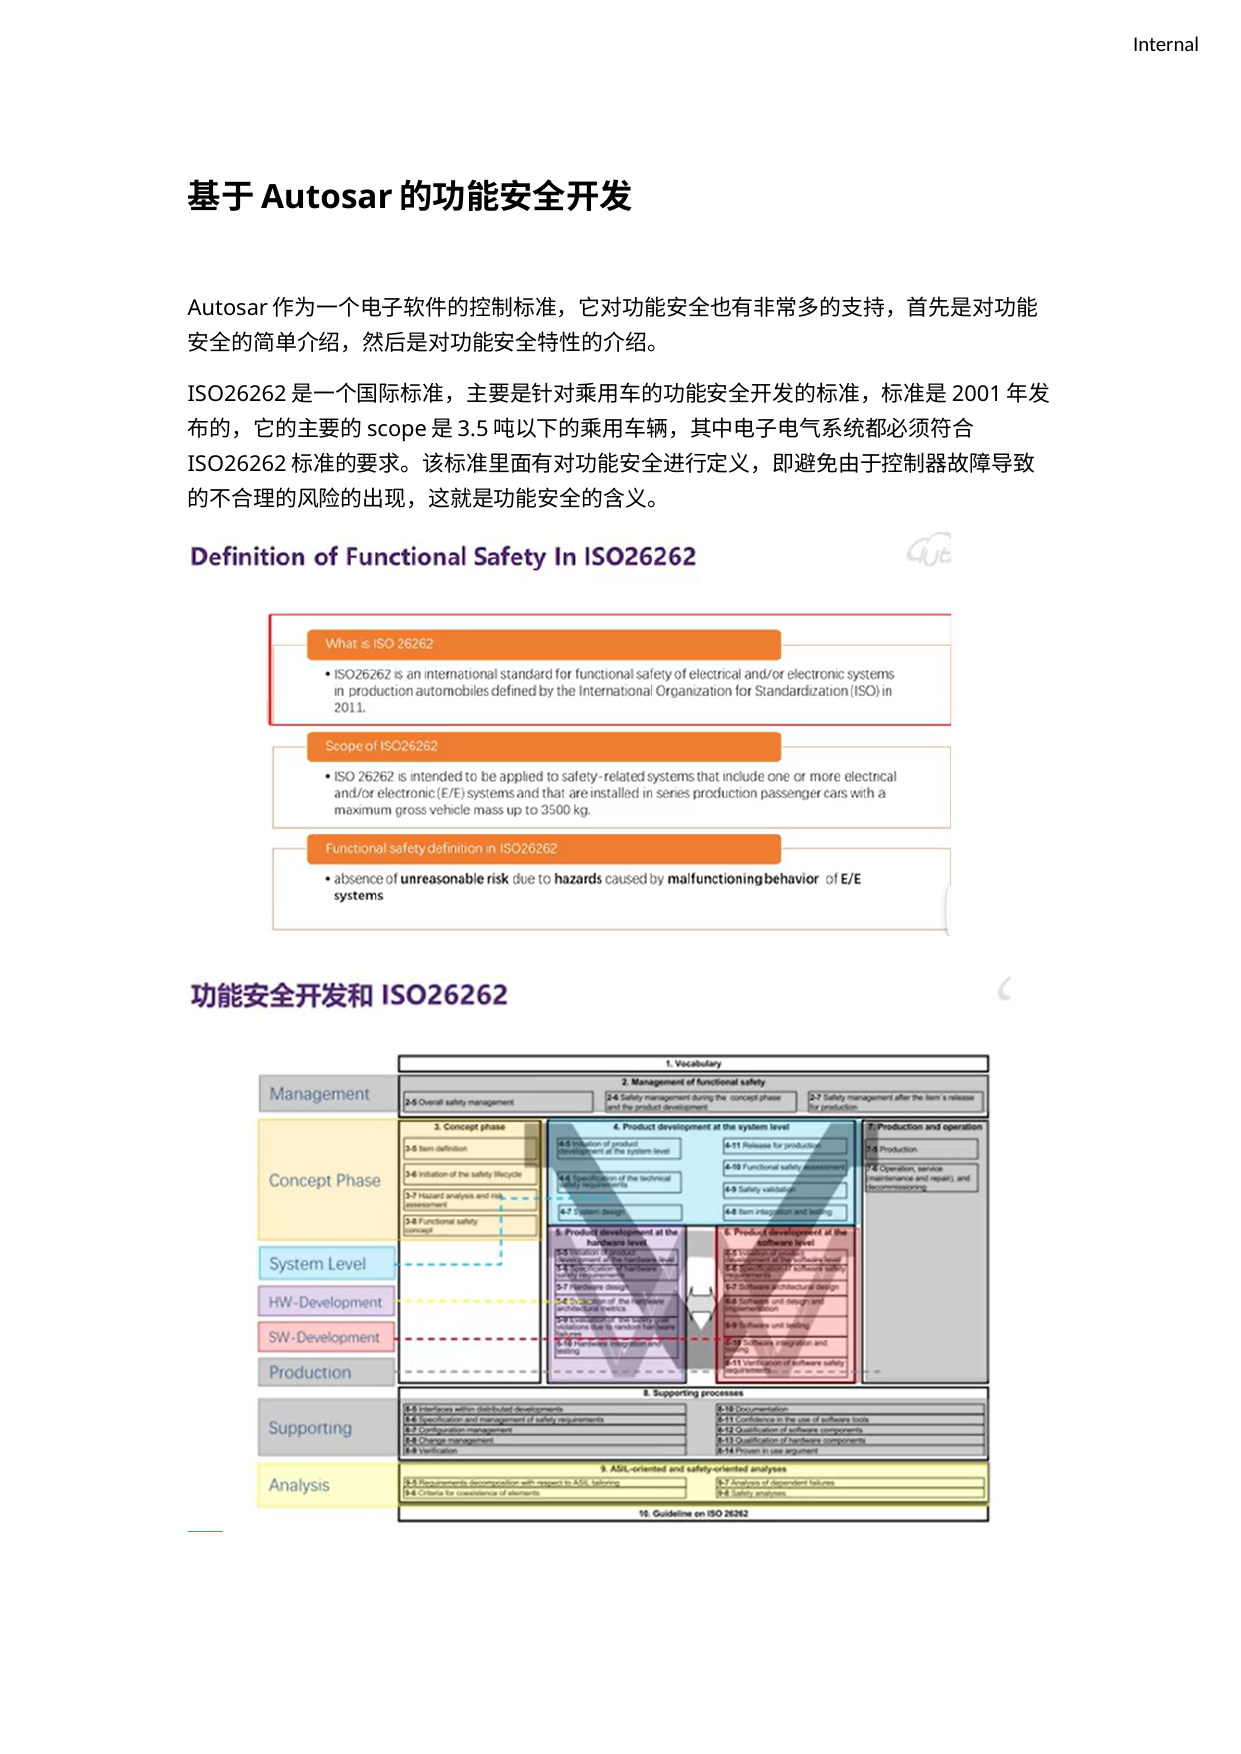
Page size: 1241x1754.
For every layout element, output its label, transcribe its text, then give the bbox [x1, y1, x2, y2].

picture [187, 532, 952, 936]
text ISO26262是一个国际标准，主要是针对乘用车的功能安全开发的标准，标准是2001年发布的，它的主要的scope是3.5吨以下的乘用车辆，其中电子电气系统都必须符合ISO26262标准的要求。该标准里面有对功能安全进行定义，即避免由于控制器故障导致的不合理的风险的出现，这就是功能安全的含义。 [187, 376, 1053, 513]
subtitle 基于Autosar的功能安全开发 [187, 162, 1053, 227]
text Autosar作为一个电子软件的控制标准，它对功能安全也有非常多的支持，首先是对功能安全的简单介绍，然后是对功能安全特性的介绍。 [187, 289, 1053, 357]
picture [187, 974, 1011, 1532]
